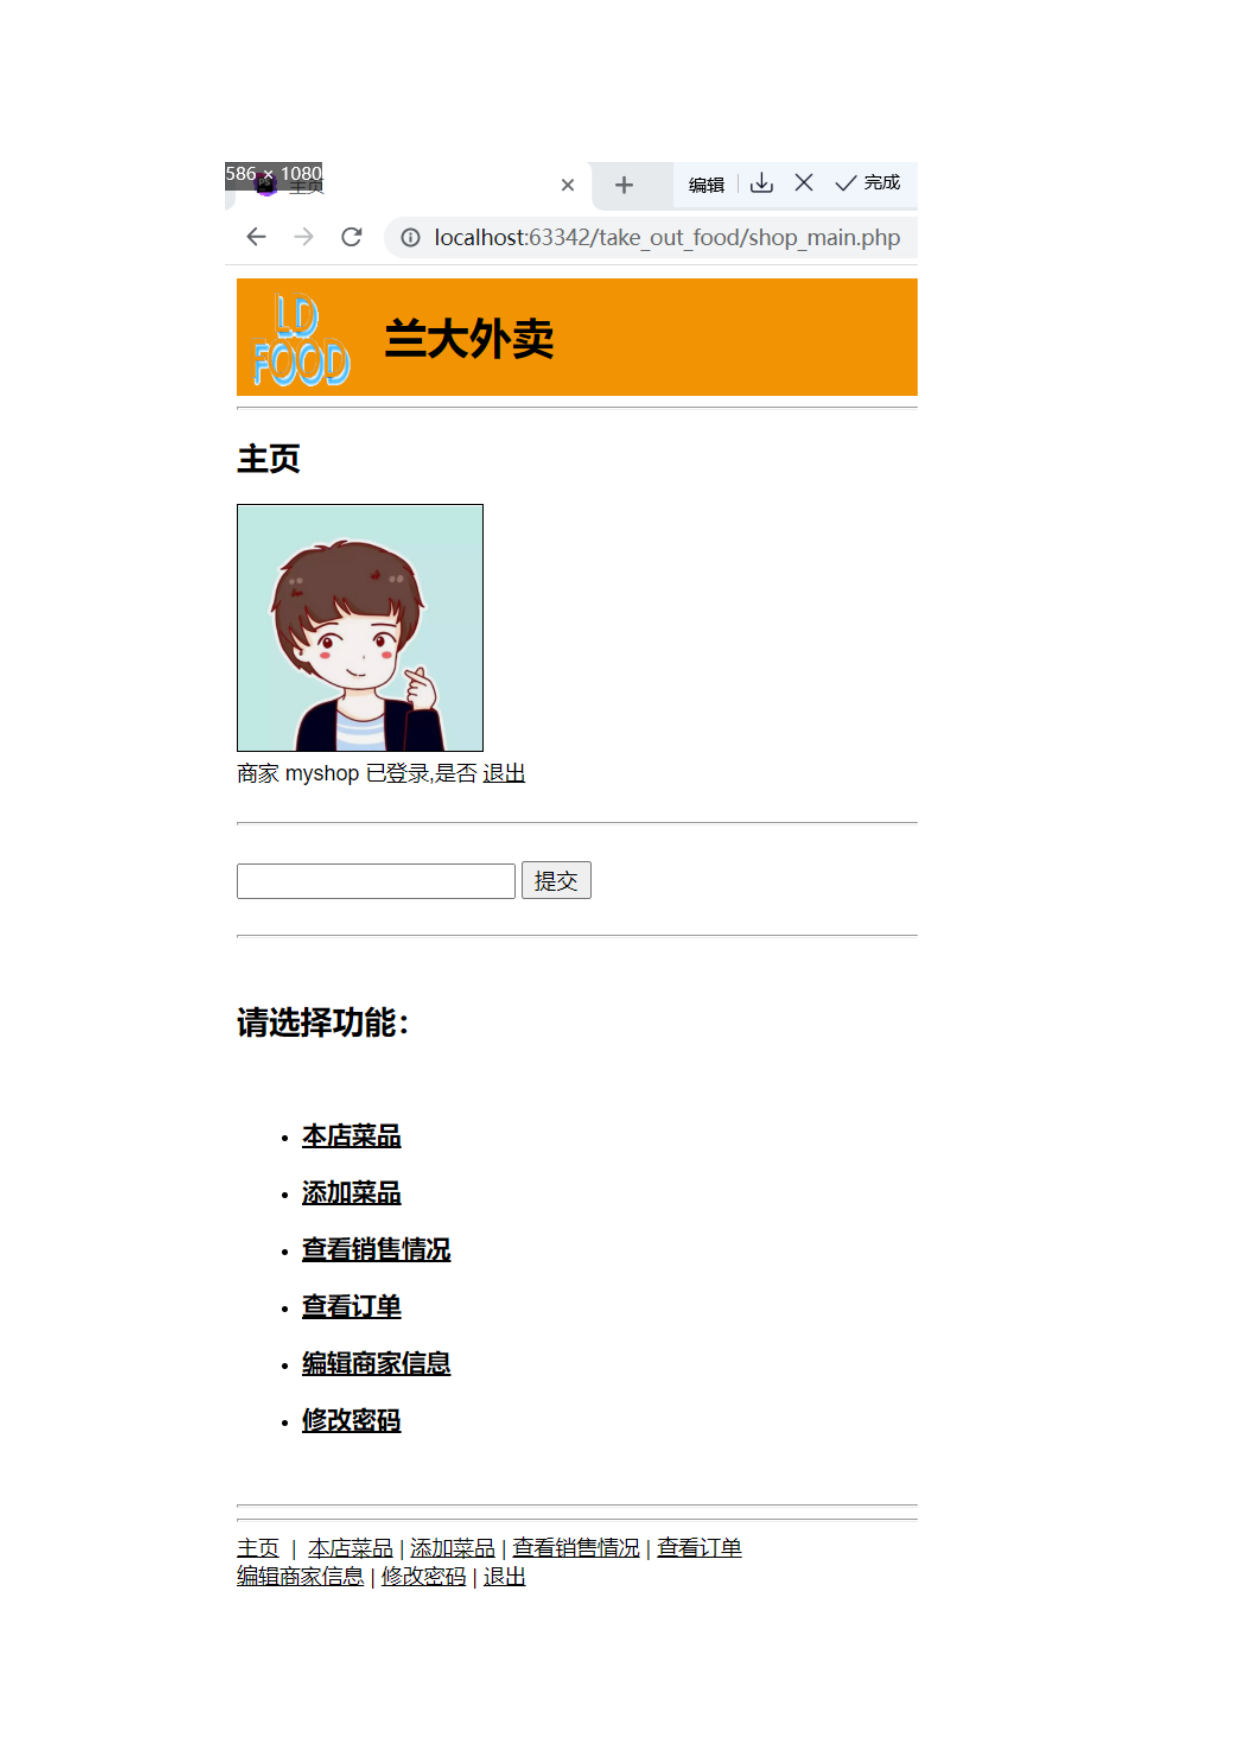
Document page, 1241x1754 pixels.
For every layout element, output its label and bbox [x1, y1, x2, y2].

picture [225, 162, 918, 1592]
